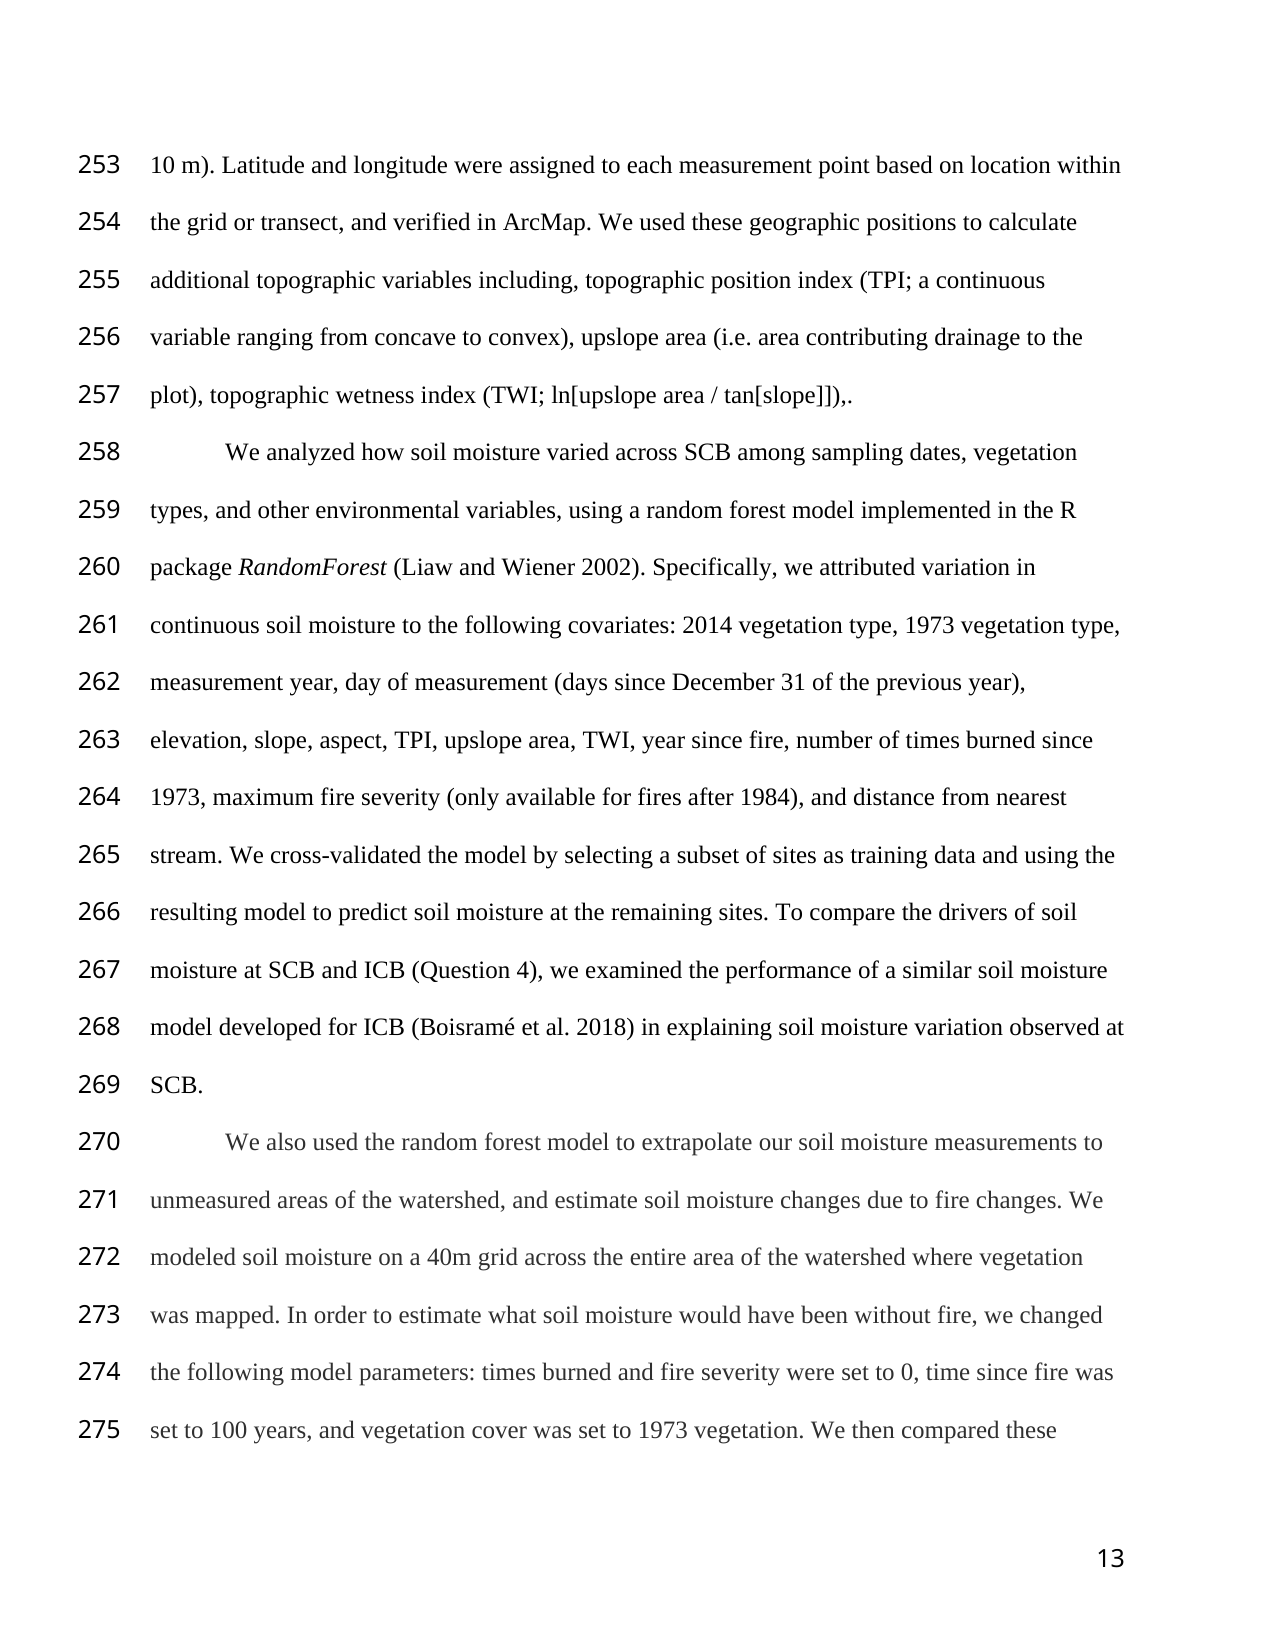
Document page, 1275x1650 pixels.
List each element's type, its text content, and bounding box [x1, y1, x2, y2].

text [150, 1127, 1125, 1444]
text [150, 150, 1125, 409]
text We analyzed how soil moisture varied across SCB among sampling dates, vegetation types, and other environmental variables, using a random forest model implemented in the R package RandomForest (Liaw and Wiener 2002). Specifically, we attributed variation in continuous soil moisture to the following covariates: 2014 vegetation type, 1973 vegetation type, measurement year, day of measurement (days since December 31 of the previous year), elevation, slope, aspect, TPI, upslope area, TWI, year since fire, number of times burned since 1973, maximum fire severity (only available for fires after 1984), and distance from nearest stream. We cross-validated the model by selecting a subset of sites as training data and using the resulting model to predict soil moisture at the remaining sites. To compare the drivers of soil moisture at SCB and ICB (Question 4), we examined the performance of a similar soil moisture model developed for ICB (Boisramé et al. 2018) in explaining soil moisture variation observed at SCB. [150, 437, 1125, 1099]
